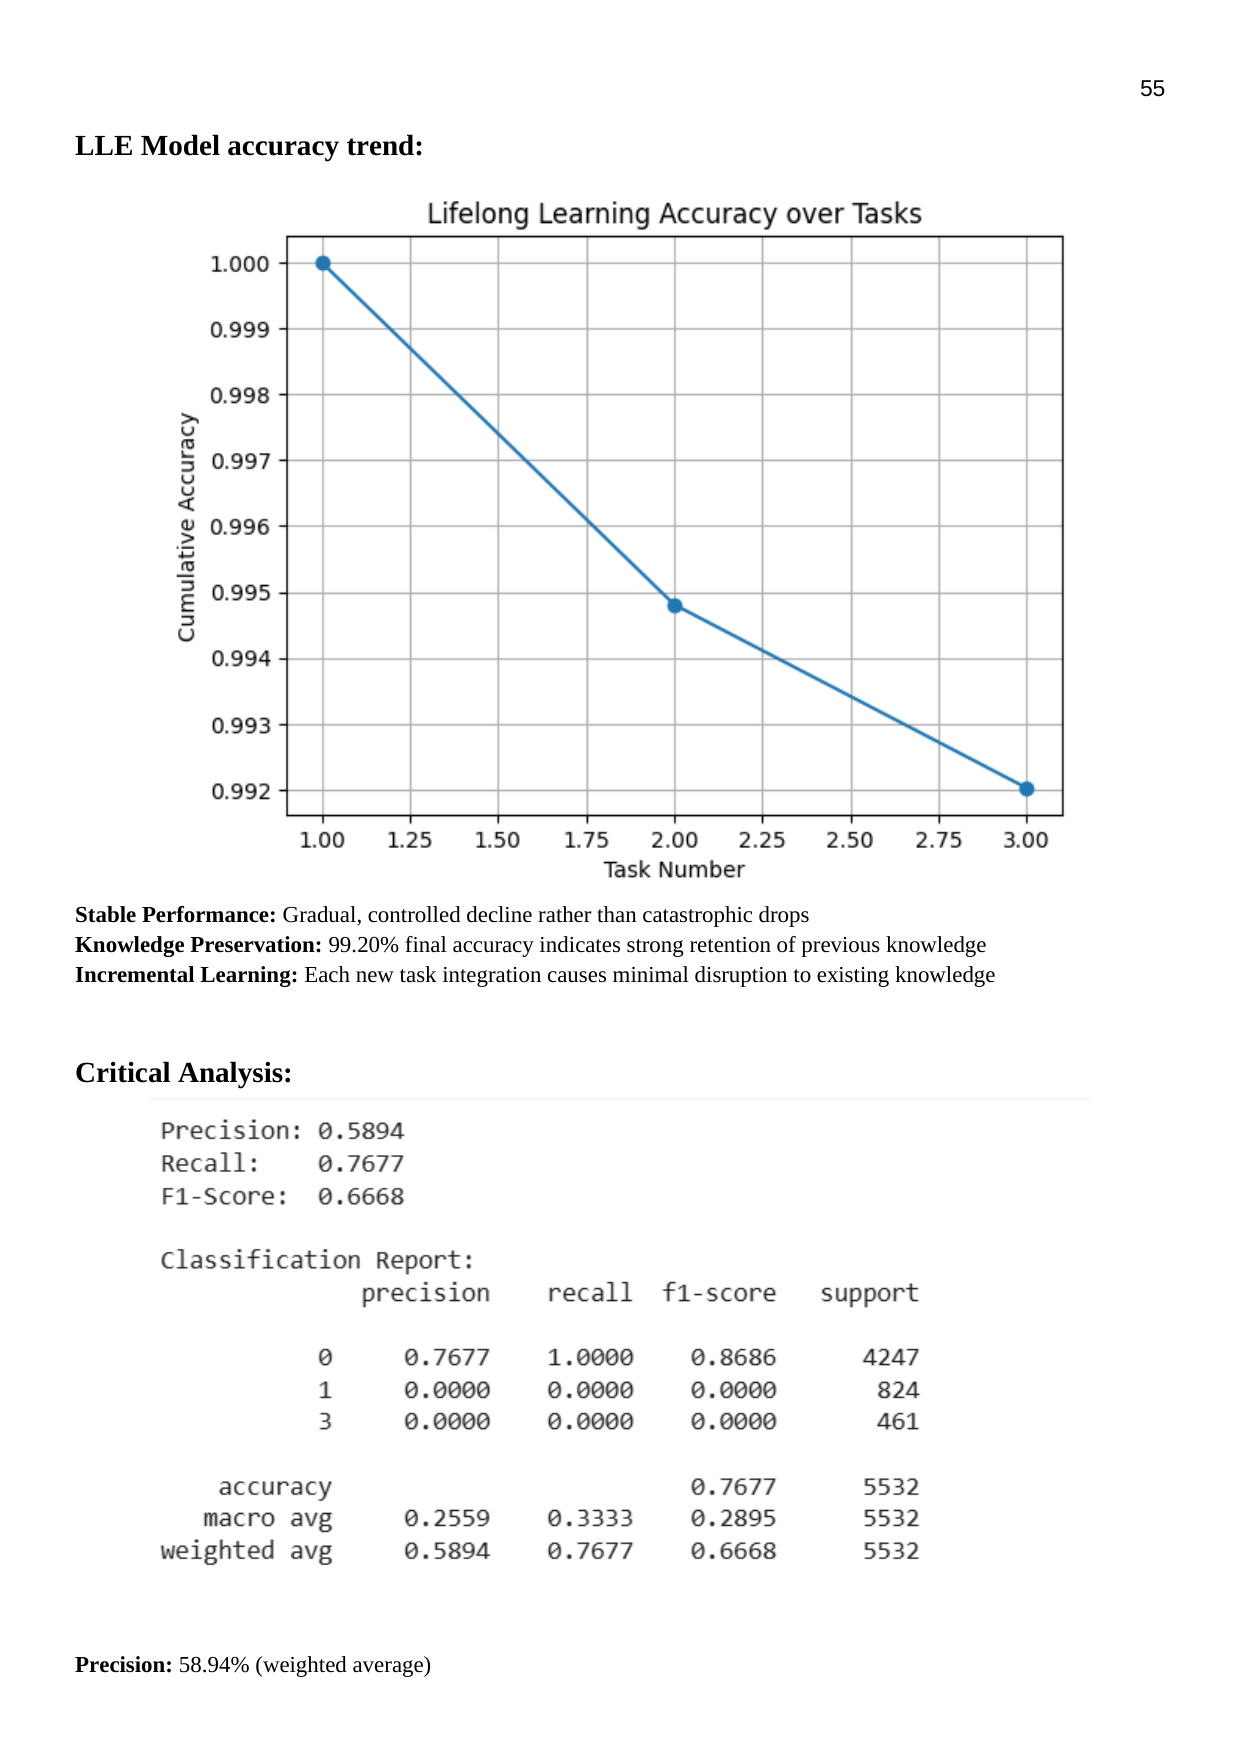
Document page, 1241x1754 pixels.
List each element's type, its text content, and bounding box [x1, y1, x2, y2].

subtitle Critical Analysis: [75, 1055, 1165, 1089]
subtitle LLE Model accuracy trend: [75, 128, 1165, 161]
text Stable Performance: Gradual, controlled decline rather than catastrophic drops [75, 901, 1165, 927]
picture [163, 186, 1078, 898]
picture [150, 1097, 1091, 1647]
text Precision: 58.94% (weighted average) [75, 1651, 1165, 1677]
text Incremental Learning: Each new task integration causes minimal disruption to existing knowledge [75, 961, 1165, 988]
text Knowledge Preservation: 99.20% final accuracy indicates strong retention of previous knowledge [75, 931, 1165, 958]
